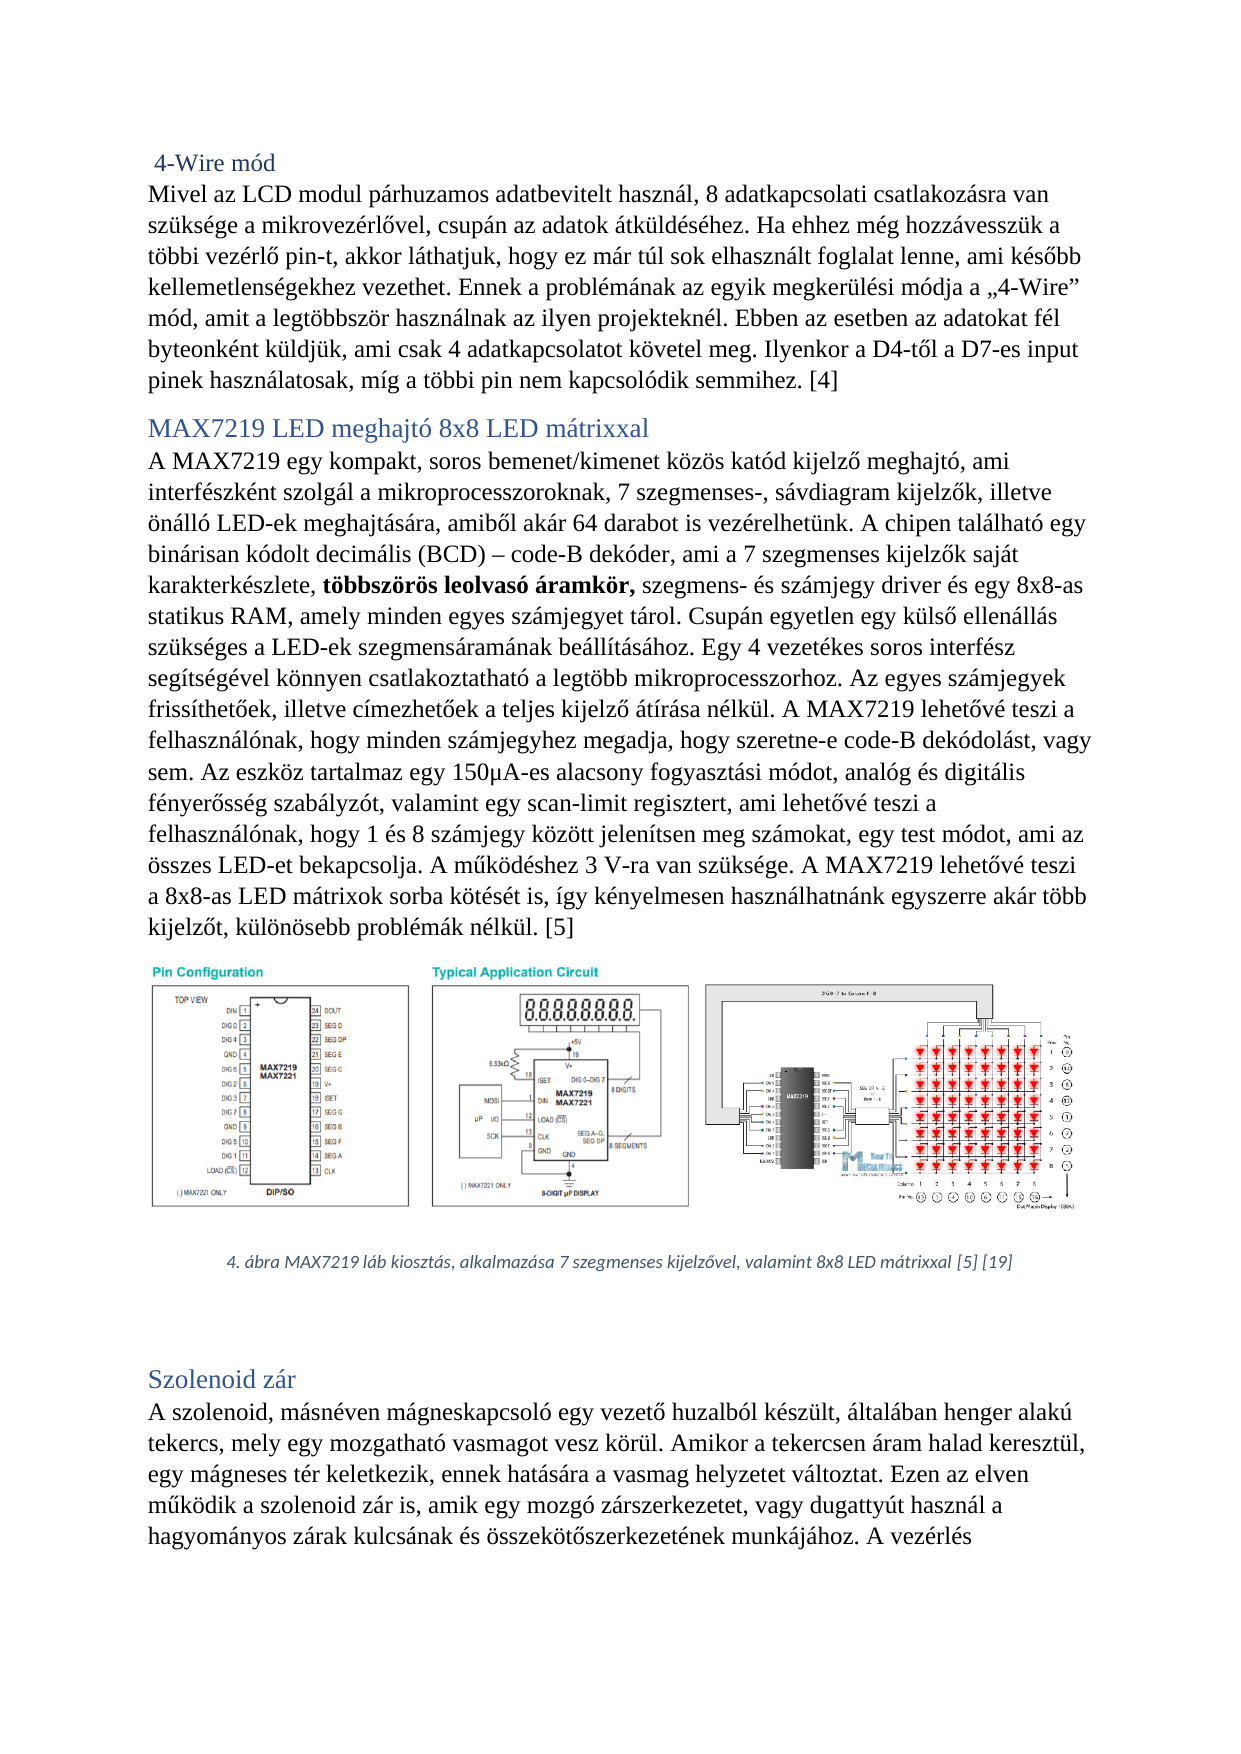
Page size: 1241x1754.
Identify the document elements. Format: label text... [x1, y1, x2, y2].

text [148, 1397, 1093, 1550]
text MAX7219 LED meghajtó 8x8 LED mátrixxal [148, 413, 1093, 444]
text Szolenoid zár [148, 1363, 1093, 1395]
picture [147, 958, 1092, 1233]
subtitle 4-Wire mód [148, 148, 1093, 176]
text A MAX7219 egy kompakt, soros bemenet/kimenet közös katód kijelző meghajtó, ami interfészként szolgál a mikroprocesszoroknak, 7 szegmenses-, sávdiagram kijelzők, illetve önálló LED-ek meghajtására, amiből akár 64 darabot is vezérelhetünk. A chipen található egy binárisan kódolt decimális (BCD) – code-B dekóder, ami a 7 szegmenses kijelzők saját karakterkészlete, többszörös leolvasó áramkör, szegmens- és számjegy driver és egy 8x8-as statikus RAM, amely minden egyes számjegyet tárol. Csupán egyetlen egy külső ellenállás szükséges a LED-ek szegmensáramának beállításához. Egy 4 vezetékes soros interfész segítségével könnyen csatlakoztatható a legtöbb mikroprocesszorhoz. Az egyes számjegyek frissíthetőek, illetve címezhetőek a teljes kijelző átírása nélkül. A MAX7219 lehetővé teszi a felhasználónak, hogy minden számjegyhez megadja, hogy szeretne-e code-B dekódolást, vagy sem. Az eszköz tartalmaz egy 150μA-es alacsony fogyasztási módot, analóg és digitális fényerősség szabályzót, valamint egy scan-limit regisztert, ami lehetővé teszi a felhasználónak, hogy 1 és 8 számjegy között jelenítsen meg számokat, egy test módot, ami az összes LED-et bekapcsolja. A működéshez 3 V-ra van szüksége. A MAX7219 lehetővé teszi a 8x8-as LED mátrixok sorba kötését is, így kényelmesen használhatnánk egyszerre akár több kijelzőt, különösebb problémák nélkül. [148, 446, 1093, 941]
text Mivel az LCD modul párhuzamos adatbevitelt használ, 8 adatkapcsolati csatlakozásra van szüksége a mikrovezérlővel, csupán az adatok átküldéséhez. Ha ehhez még hozzávesszük a többi vezérlő pin-t, akkor láthatjuk, hogy ez már túl sok elhasznált foglalat lenne, ami később kellemetlenségekhez vezethet. Ennek a problémának az egyik megkerülési módja a „4-Wire” mód, amit a legtöbbször használnak az ilyen projekteknél. Ebben az esetben az adatokat fél byteonként küldjük, ami csak 4 adatkapcsolatot követel meg. Ilyenkor a D4-től a D7-es input pinek használatosak, míg a többi pin nem kapcsolódik semmihez. [148, 179, 1093, 394]
